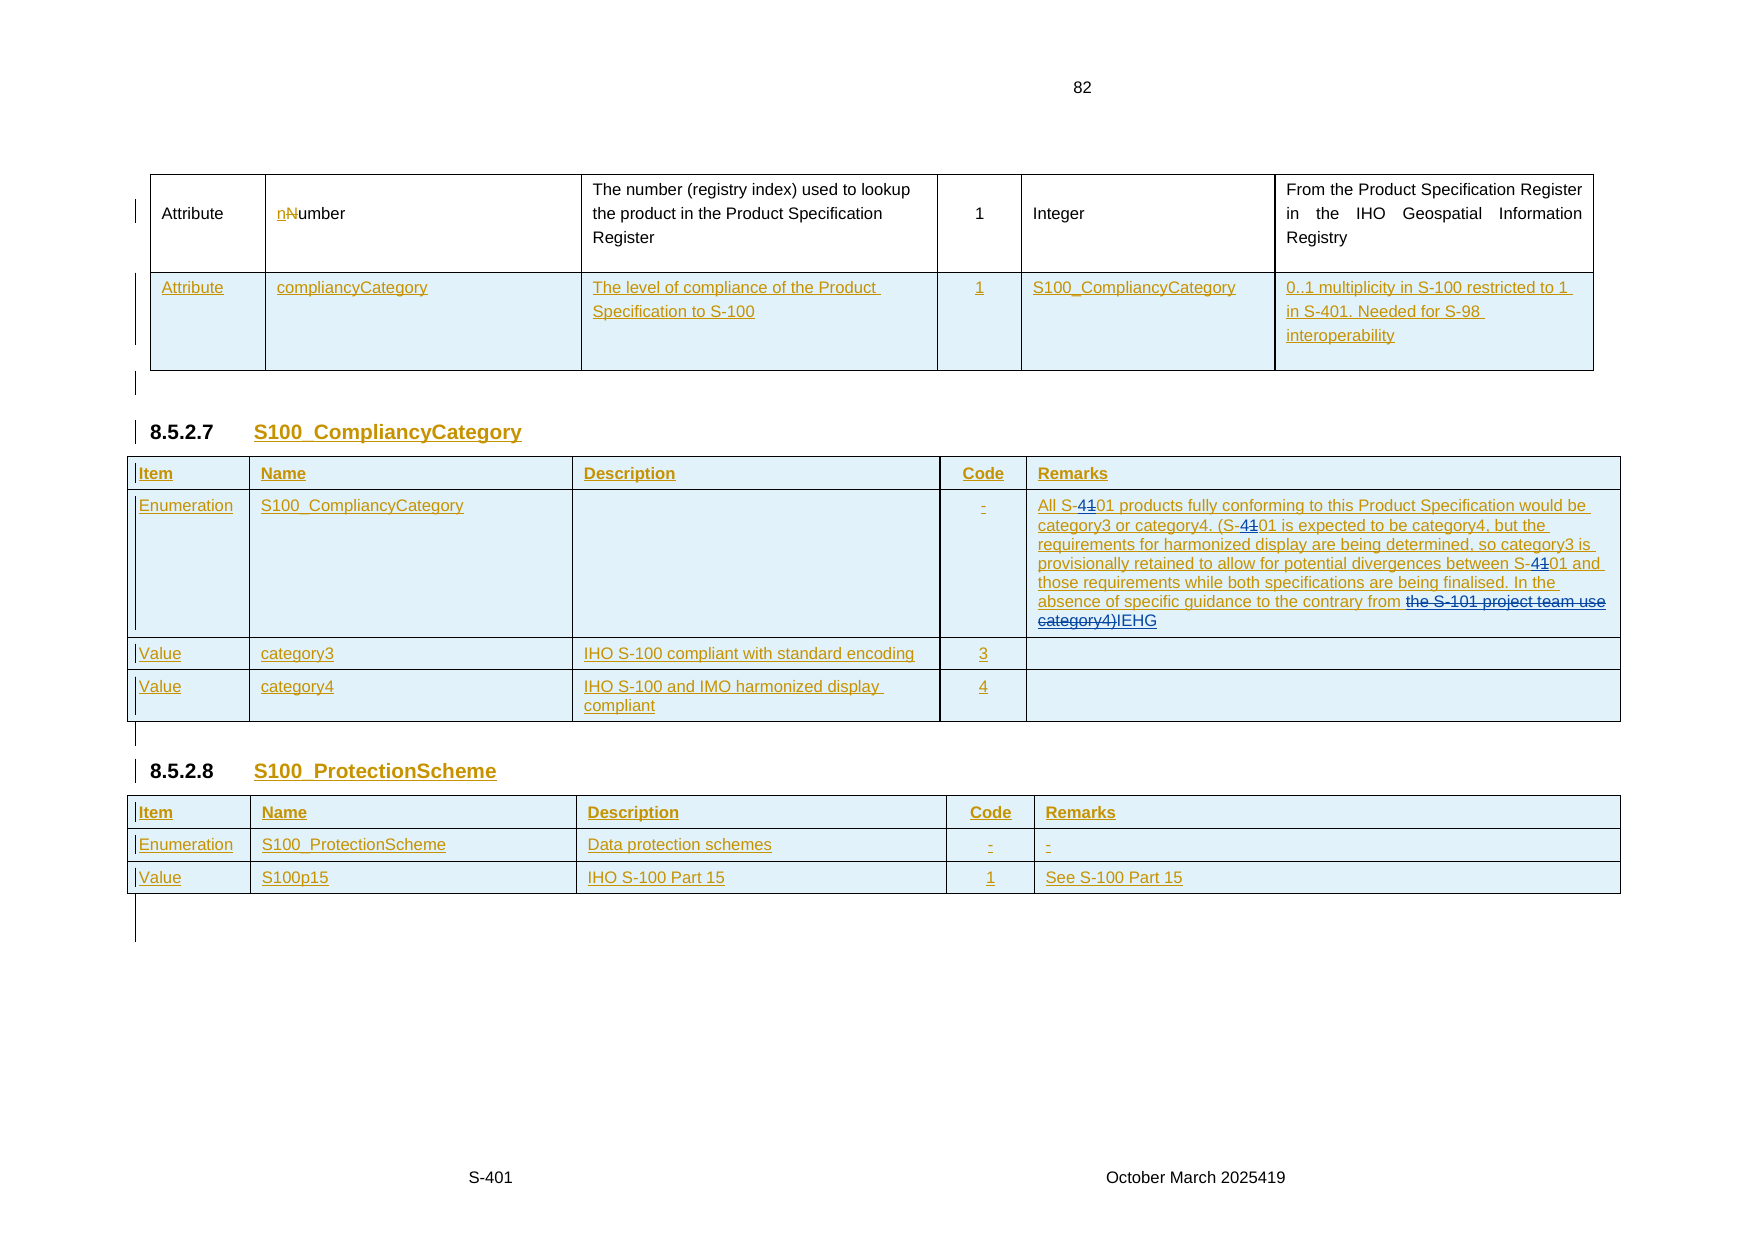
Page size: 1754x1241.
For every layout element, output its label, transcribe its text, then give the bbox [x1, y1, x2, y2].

table_cell From the Product Specification Register in the IHO Geospatial Information Registry [1276, 175, 1593, 272]
table_cell Attribute [151, 175, 265, 272]
table_cell The number (registry index) used to lookup the product in the Product Specification Register [582, 175, 937, 272]
table_cell umber [266, 175, 581, 272]
table_cell Integer [1022, 175, 1274, 272]
table_cell 1 [938, 175, 1021, 272]
